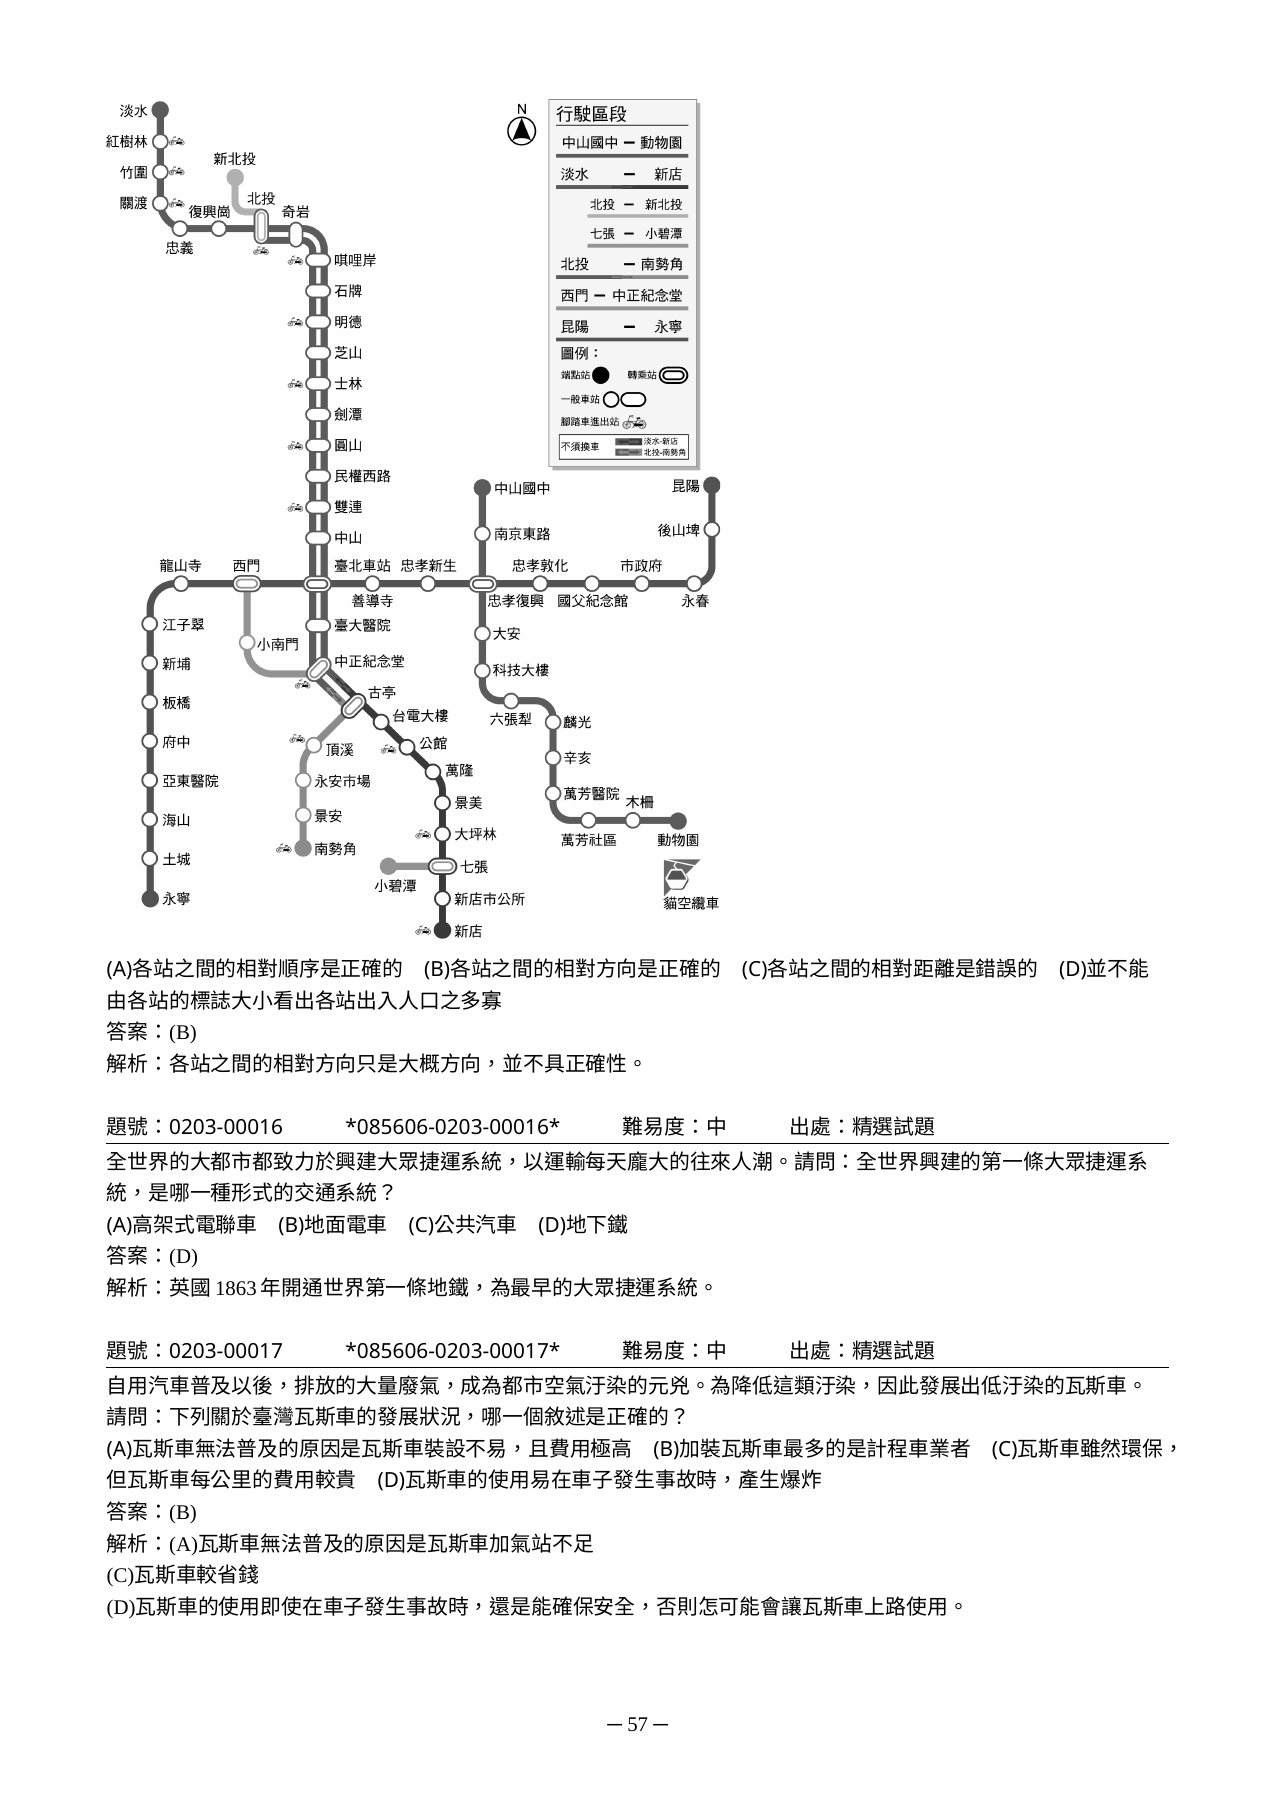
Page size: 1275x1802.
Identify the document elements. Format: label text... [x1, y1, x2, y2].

text 答案：(D) [106, 1239, 1169, 1271]
text 解析：各站之間的相對方向只是大概方向，並不具正確性。 [106, 1047, 1169, 1078]
picture [106, 99, 721, 939]
text 全世界的大都市都致力於興建大眾捷運系統，以運輸每天龐大的往來人潮。請問：全世界興建的第一條大眾捷運系統，是哪一種形式的交通系統？ (A)高架式電聯車 (B)地面電車 (C)公共汽車 (D)地下鐵 [106, 1144, 1169, 1239]
text 答案：(B) [106, 1495, 1169, 1526]
text 解析：英國1863年開通世界第一條地鐵，為最早的大眾捷運系統。 [106, 1271, 1169, 1302]
text 題號：0203-00017 *085606-0203-00017* 難易度：中 出處：精選試題 [106, 1334, 1169, 1367]
text 自用汽車普及以後，排放的大量廢氣，成為都市空氣汙染的元兇。為降低這類汙染，因此發展出低汙染的瓦斯車。請問：下列關於臺灣瓦斯車的發展狀況，哪一個敘述是正確的？ (A)瓦斯車無法普及的原因是瓦斯車裝設不易，且費用極高 (B)加裝瓦斯車最多的是計程車業者 (C)瓦斯車雖然環保，但瓦斯車每公里的費用較貴 (D)瓦斯車的使用易在車子發生事故時，產生爆炸 [106, 1368, 1169, 1495]
text 解析：(A)瓦斯車無法普及的原因是瓦斯車加氣站不足 (C)瓦斯車較省錢 (D)瓦斯車的使用即使在車子發生事故時，還是能確保安全，否則怎可能會讓瓦斯車上路使用。 [106, 1526, 1169, 1621]
text 答案：(B) [106, 1015, 1169, 1047]
text 題號：0203-00016 *085606-0203-00016* 難易度：中 出處：精選試題 [106, 1110, 1169, 1143]
